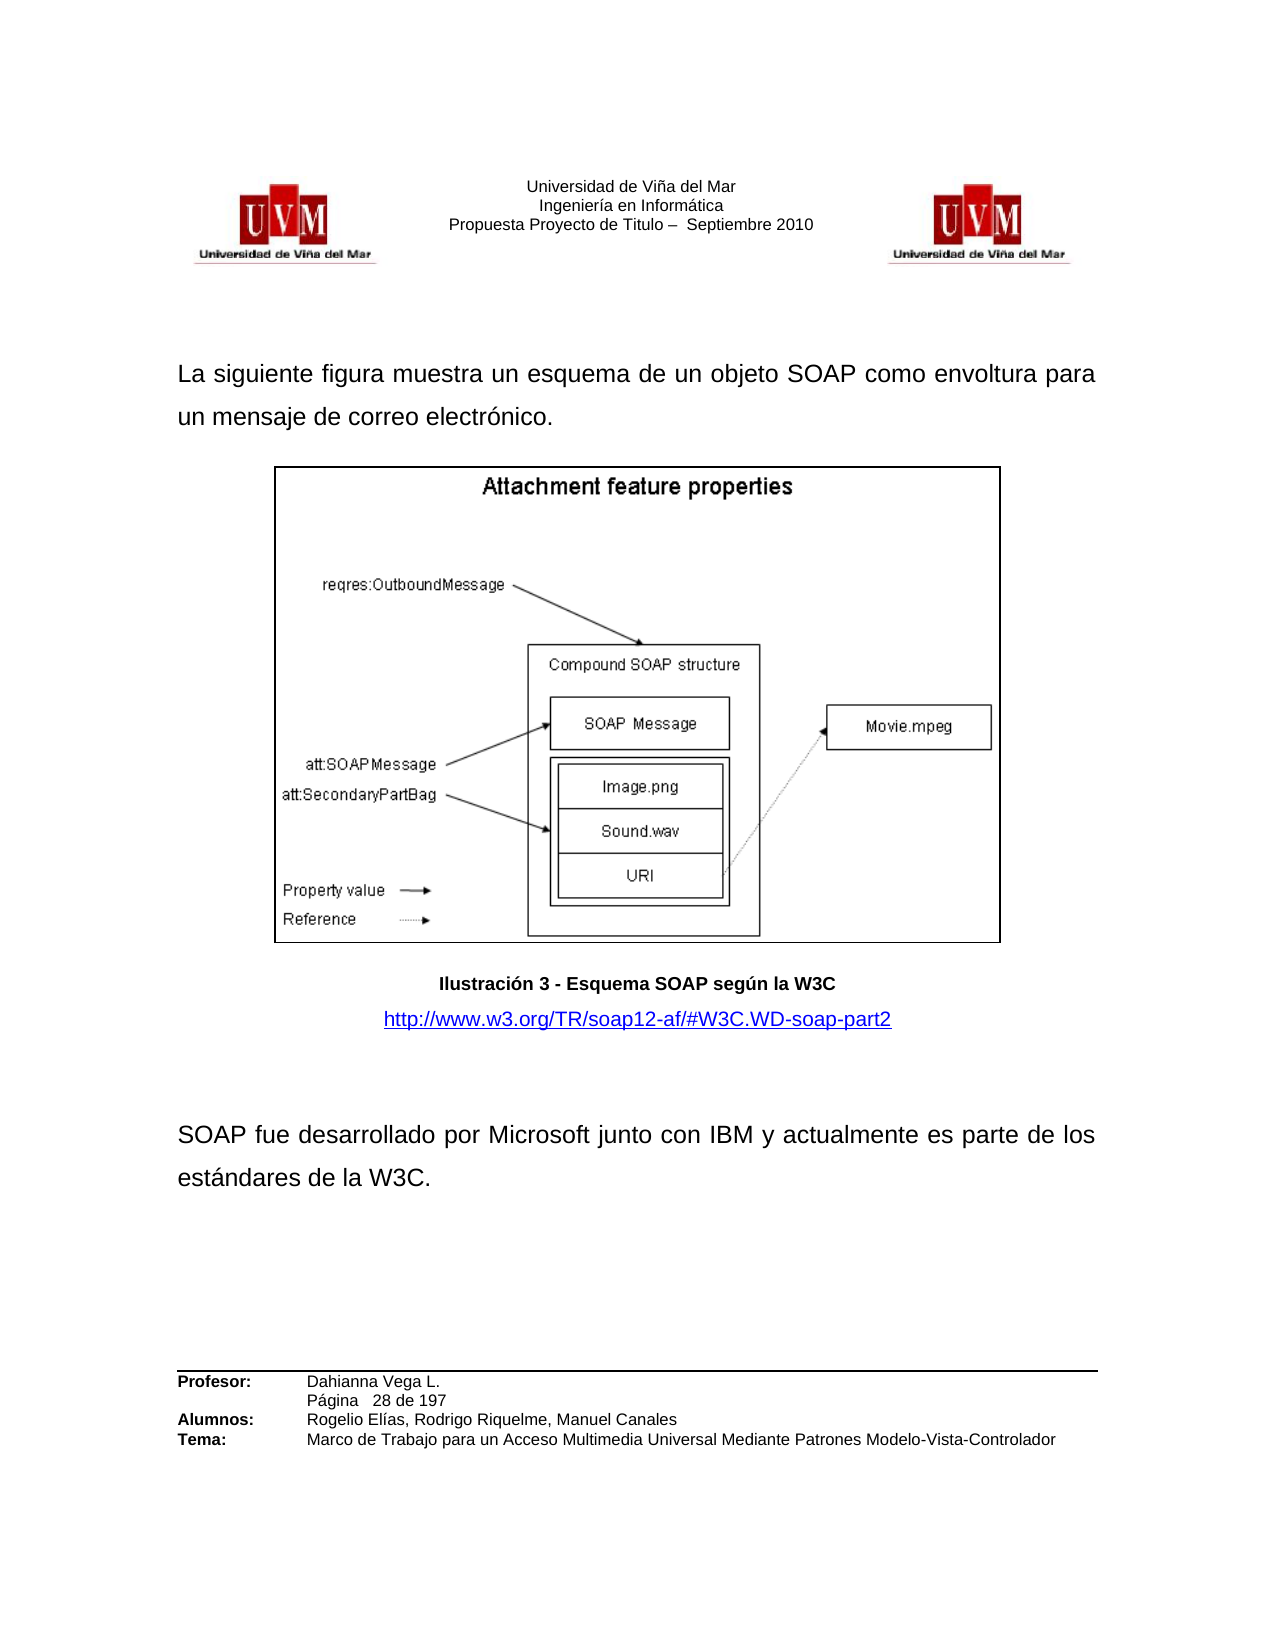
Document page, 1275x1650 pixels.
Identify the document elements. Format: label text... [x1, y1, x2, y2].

text La siguiente figura muestra un esquema de un objeto SOAP como envoltura para un mensaje de correo electrónico. [177, 359, 1098, 431]
text http://www.w3.org/TR/soap12-af/#W3C.WD-soap-part2 [177, 1007, 1098, 1031]
text SOAP fue desarrollado por Microsoft junto con IBM y actualmente es parte de los estándares de la W3C. [177, 1120, 1098, 1192]
picture [276, 468, 999, 942]
picture [177, 176, 390, 267]
text Ilustración 3 - Esquema SOAP según la W3C [177, 972, 1098, 994]
picture [871, 176, 1084, 267]
